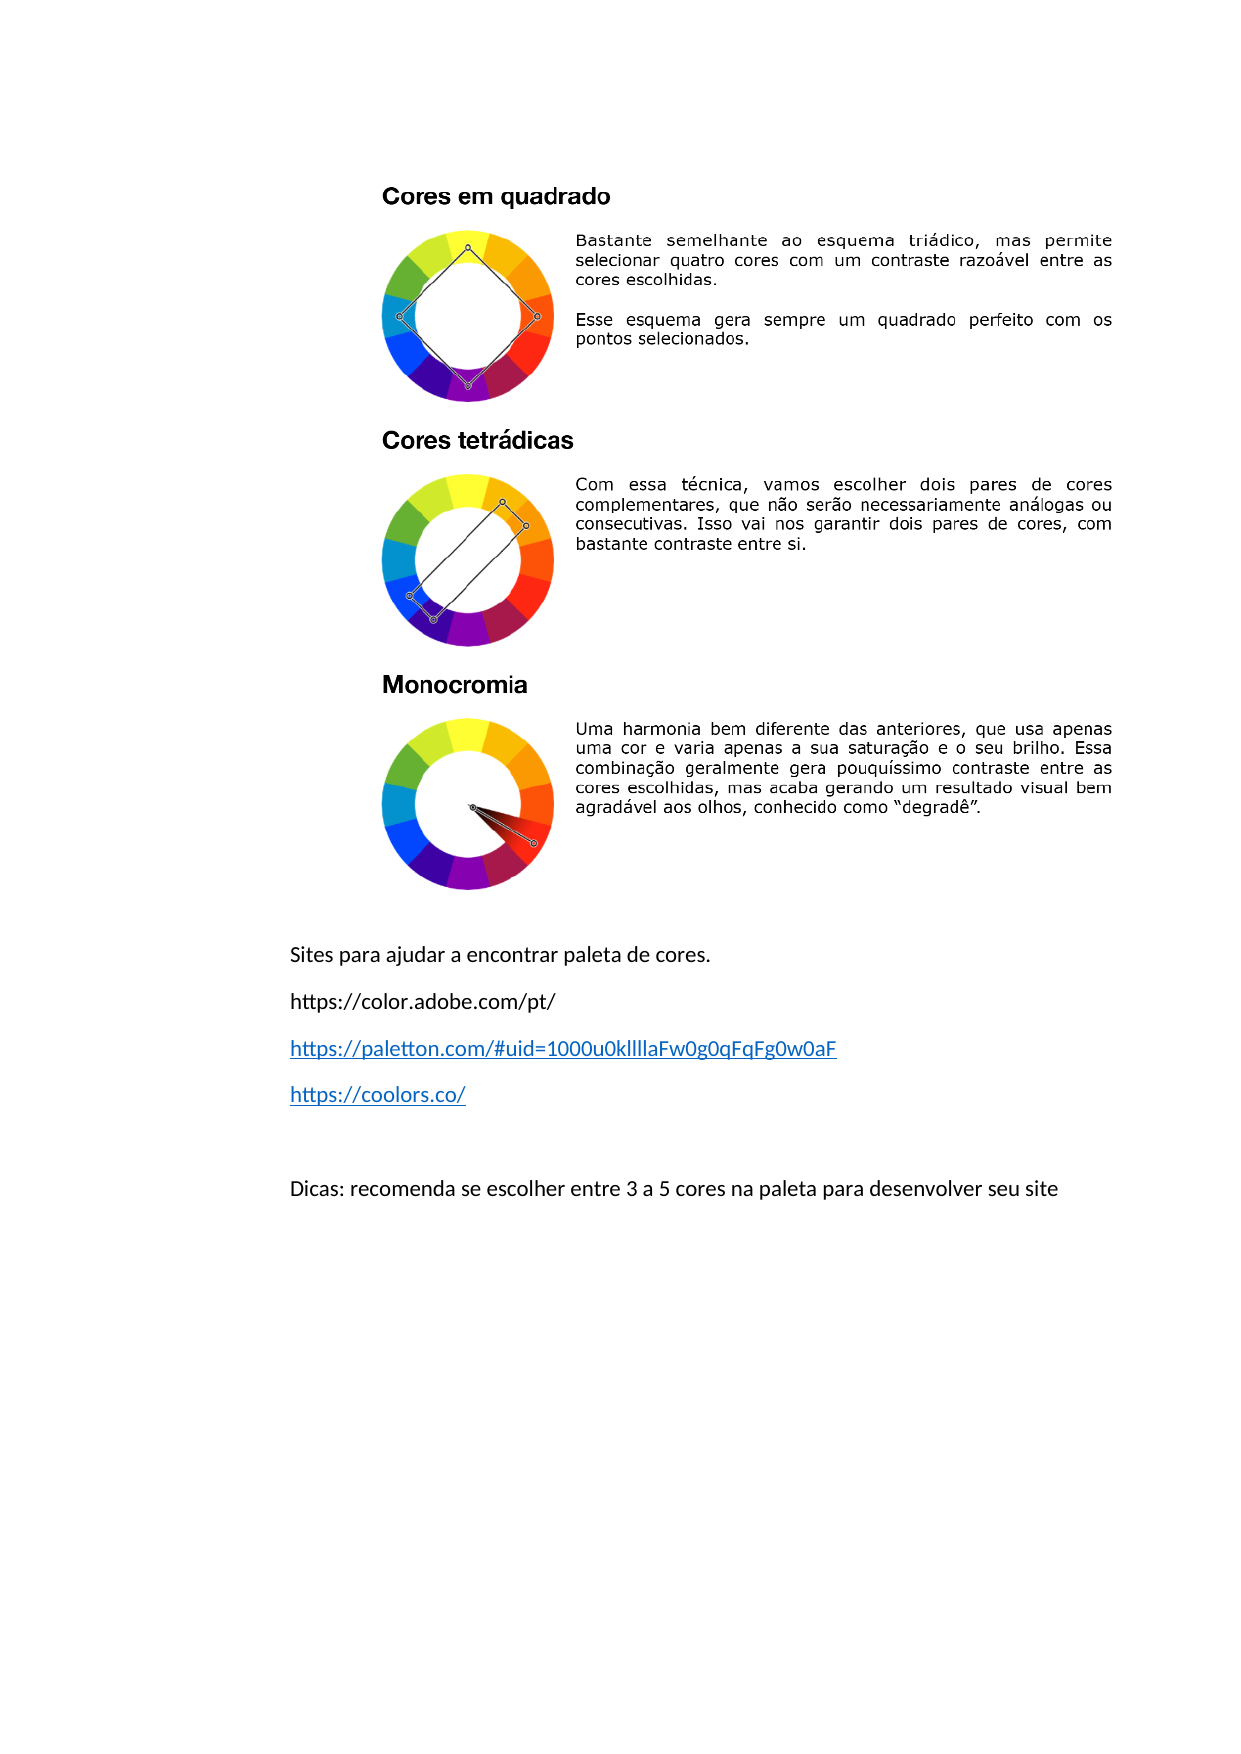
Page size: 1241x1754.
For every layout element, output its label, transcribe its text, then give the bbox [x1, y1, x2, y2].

text https://coolors.co/ [290, 1081, 1063, 1109]
text https://color.adobe.com/pt/ [290, 987, 1063, 1015]
picture [289, 147, 1176, 922]
text Sites para ajudar a encontrar paleta de cores. [290, 940, 1063, 968]
text Dicas: recomenda se escolher entre 3 a 5 cores na paleta para desenvolver seu site [290, 1174, 1063, 1202]
text https://paletton.com/#uid=1000u0kllllaFw0g0qFqFg0w0aF [290, 1034, 1063, 1062]
